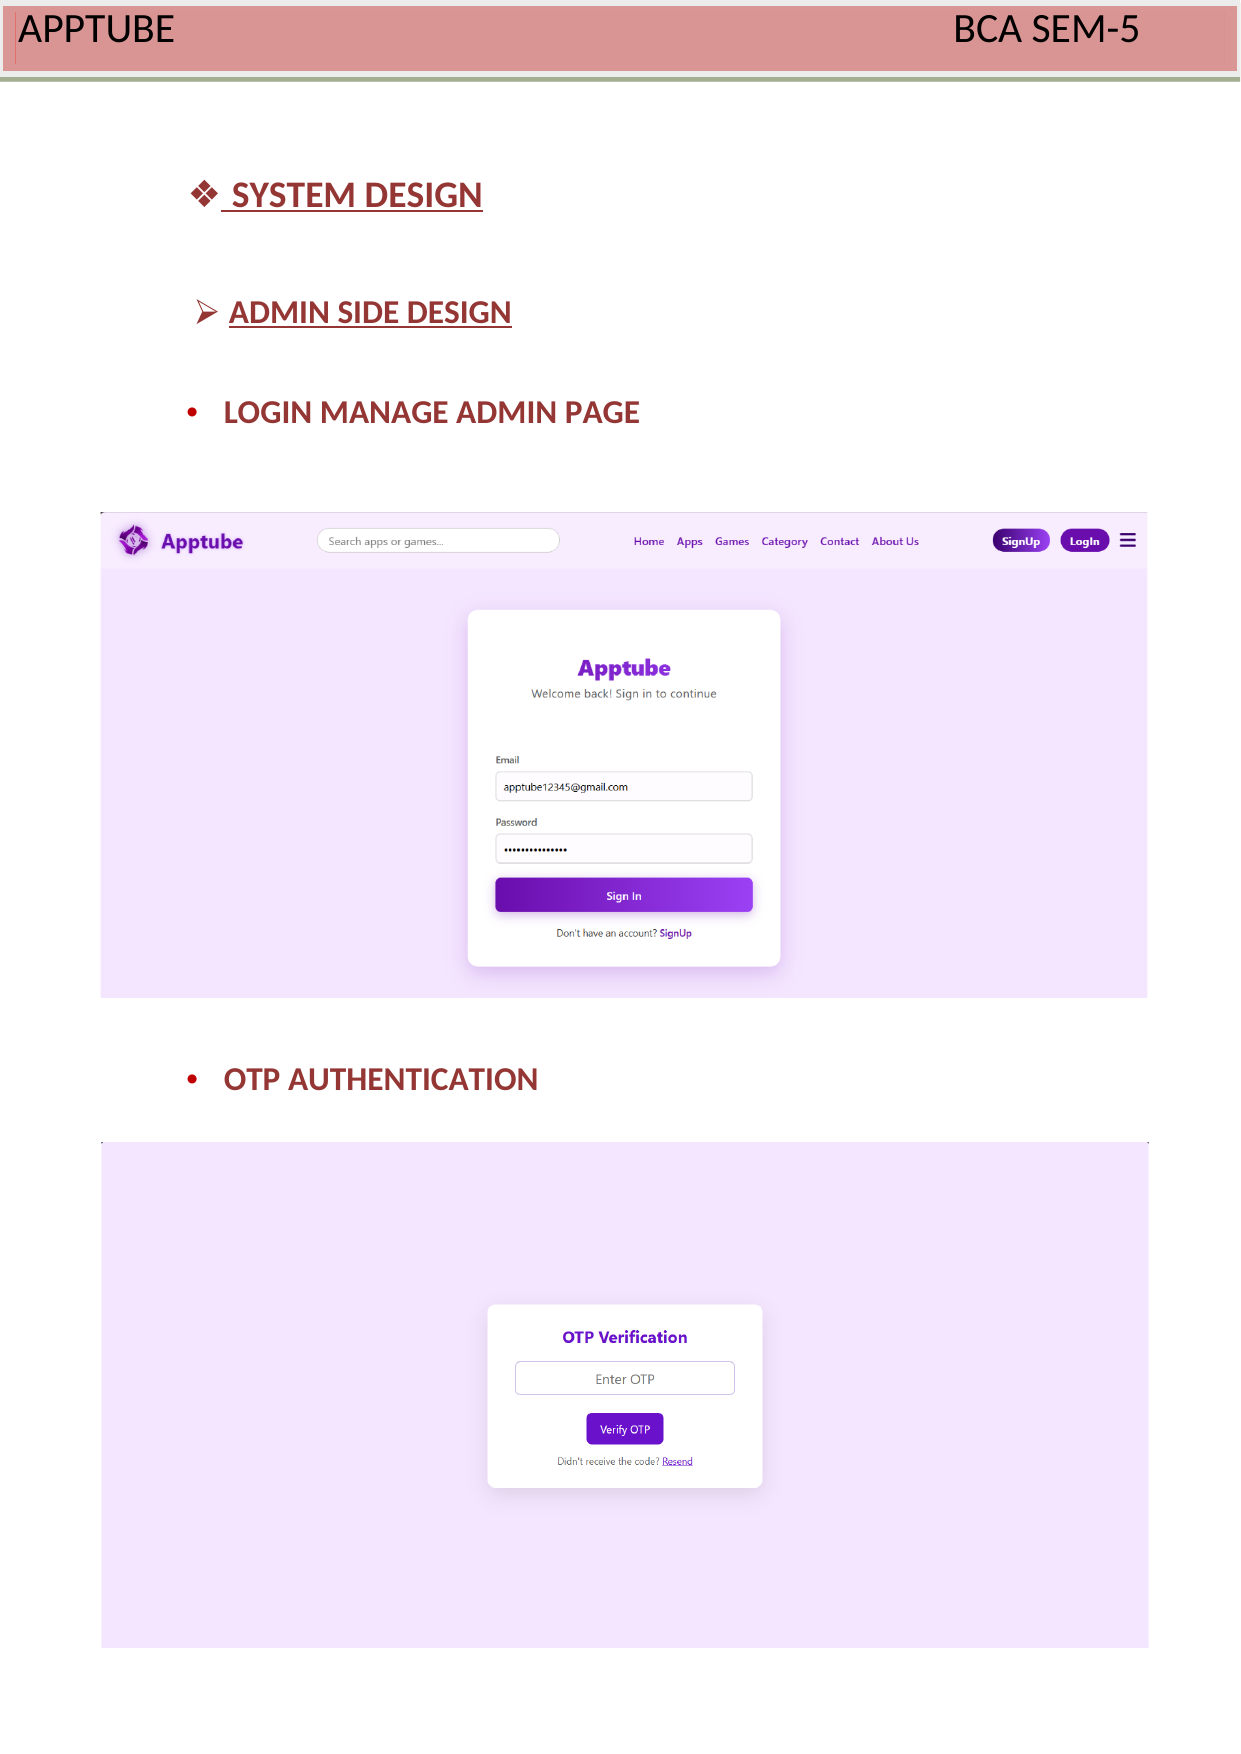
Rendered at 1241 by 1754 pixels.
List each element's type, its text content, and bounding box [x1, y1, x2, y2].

picture [3, 12, 1237, 64]
picture [100, 512, 1148, 998]
text ❖ SYSTEM DESIGN [187, 152, 1197, 229]
text ⮚ ADMIN SIDE DESIGN [194, 274, 1197, 342]
picture [101, 1142, 1149, 1648]
list LOGIN MANAGE ADMIN PAGE [186, 391, 1197, 432]
picture [0, 77, 1241, 82]
list OTP AUTHENTICATION [186, 1058, 1197, 1098]
